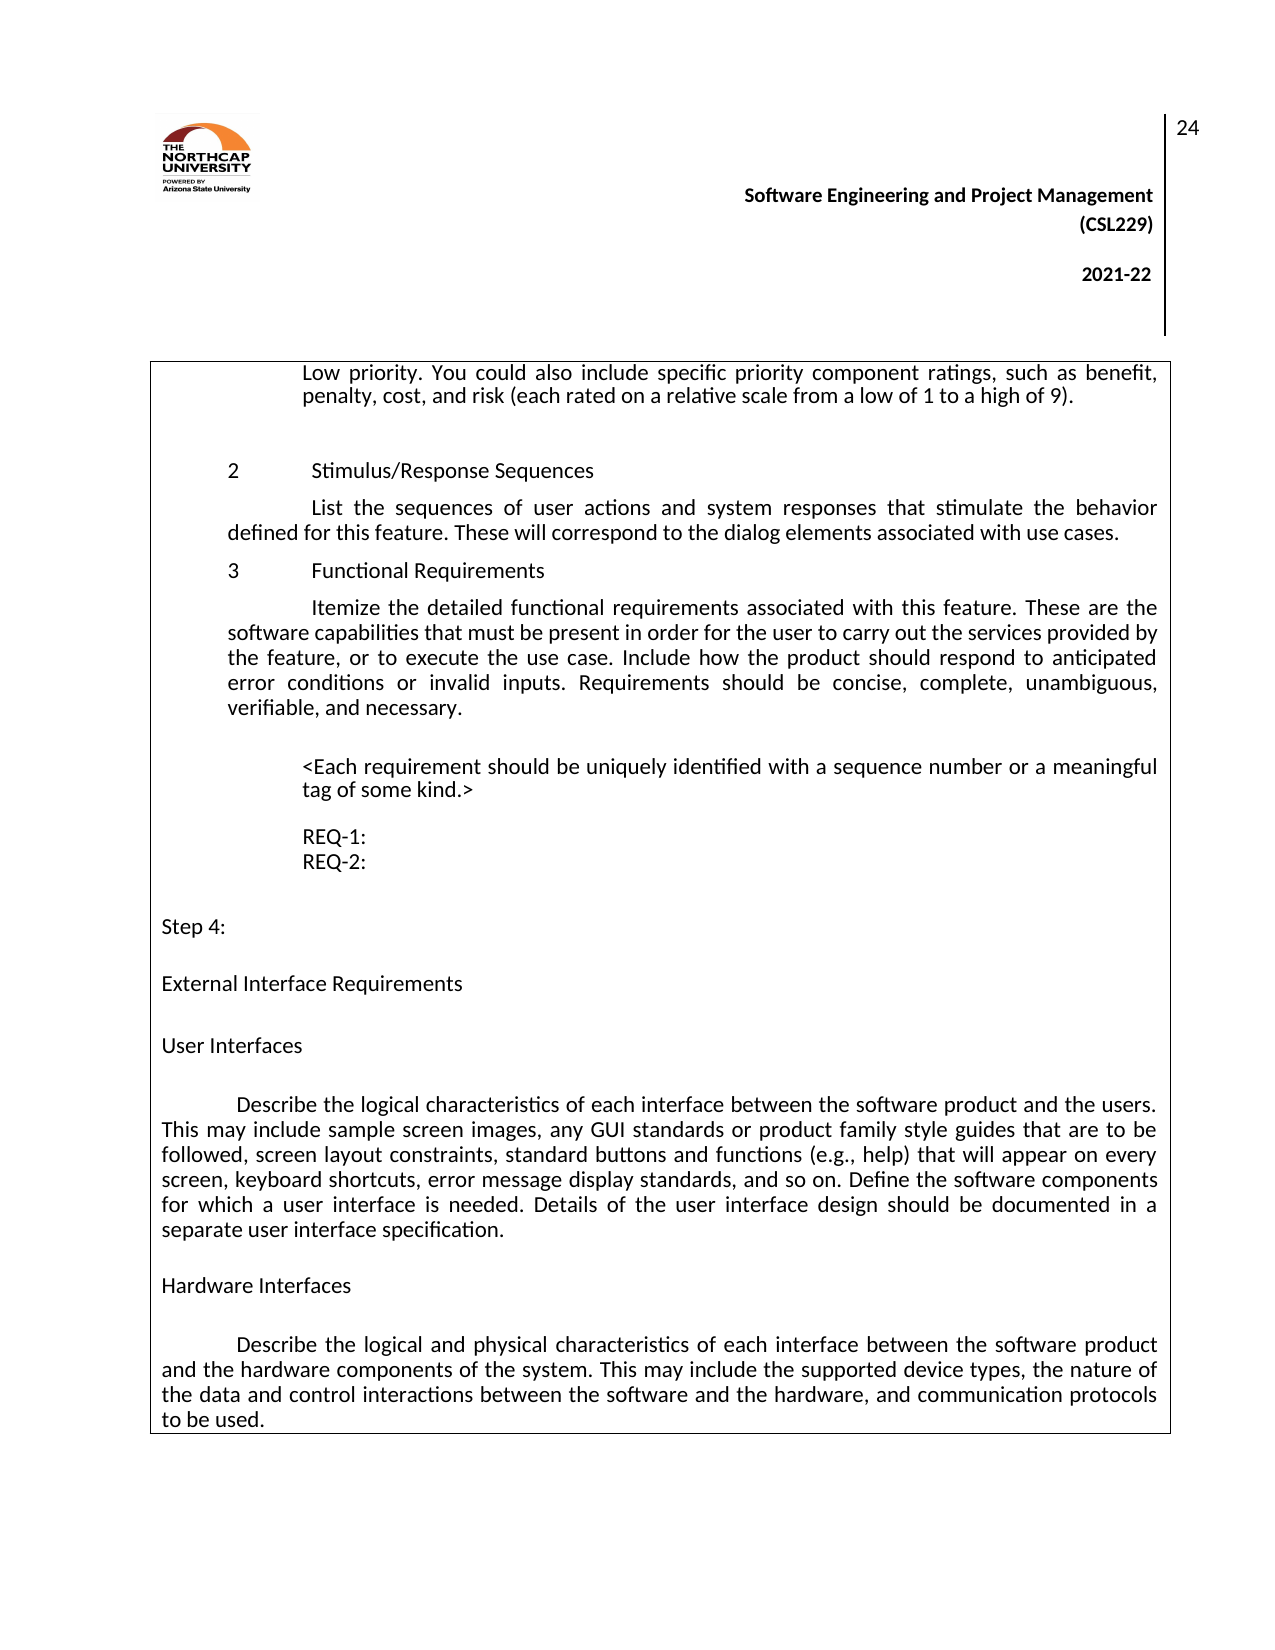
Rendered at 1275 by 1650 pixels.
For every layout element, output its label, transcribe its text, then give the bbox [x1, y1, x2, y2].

picture [155, 113, 260, 202]
